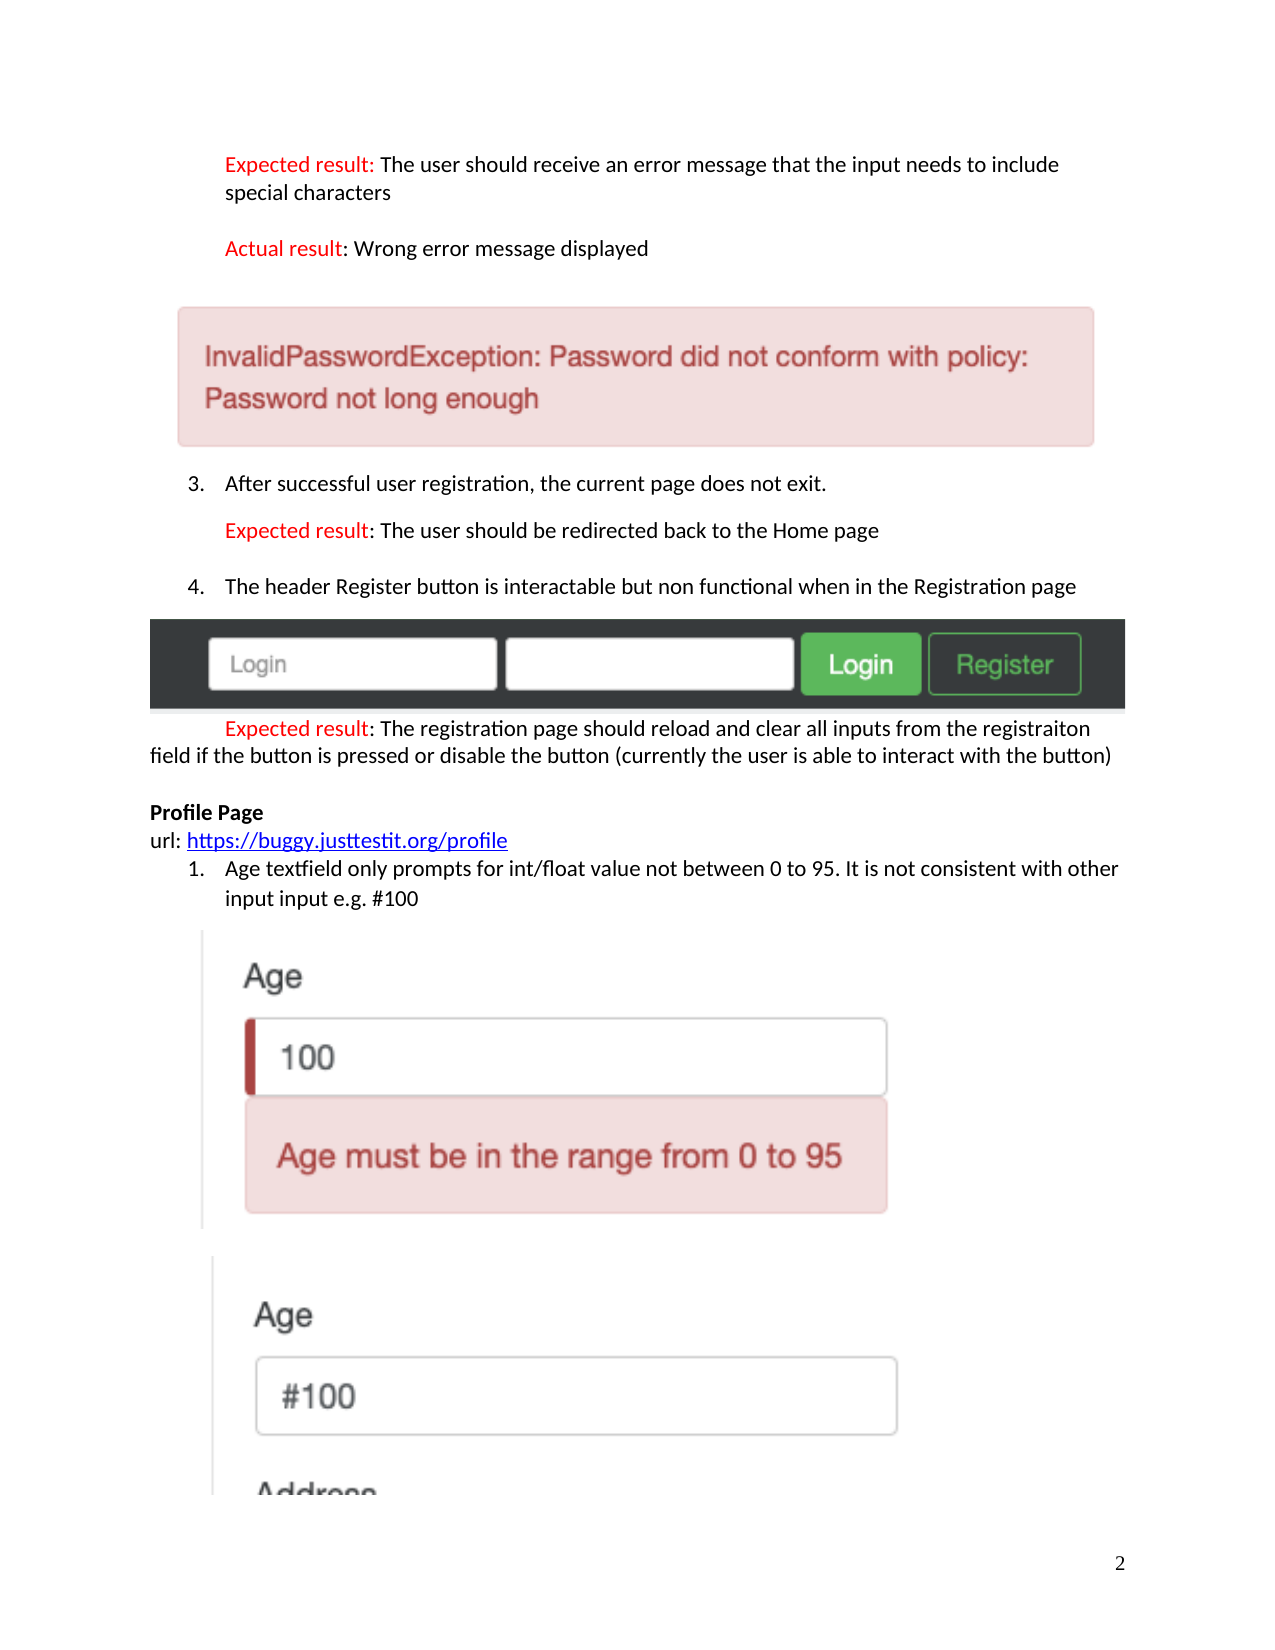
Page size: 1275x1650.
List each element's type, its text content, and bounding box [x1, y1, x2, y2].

picture [150, 286, 1125, 470]
list After successful user registration, the current page does not exit. [187, 470, 1125, 497]
picture [150, 619, 1125, 714]
text Expected result: The user should be redirected back to the Home page [225, 516, 1125, 544]
text Actual result: Wrong error message displayed [225, 234, 1125, 262]
text url: https://buggy.justtestit.org/profile [150, 826, 1125, 854]
list Age textfield only prompts for int/float value not between 0 to 95. It is not consistent with other input input e.g. #100 [187, 854, 1125, 912]
picture [187, 1256, 934, 1495]
text Profile Page [150, 798, 1125, 826]
picture [187, 930, 905, 1229]
text Expected result: The user should receive an error message that the input needs to include special characters [225, 150, 1125, 206]
list The header Register button is interactable but non functional when in the Registration page [187, 572, 1125, 600]
text Expected result: The registration page should reload and clear all inputs from the registraiton field if the button is pressed or disable the button (currently the user is able to interact with the button) [150, 714, 1125, 770]
